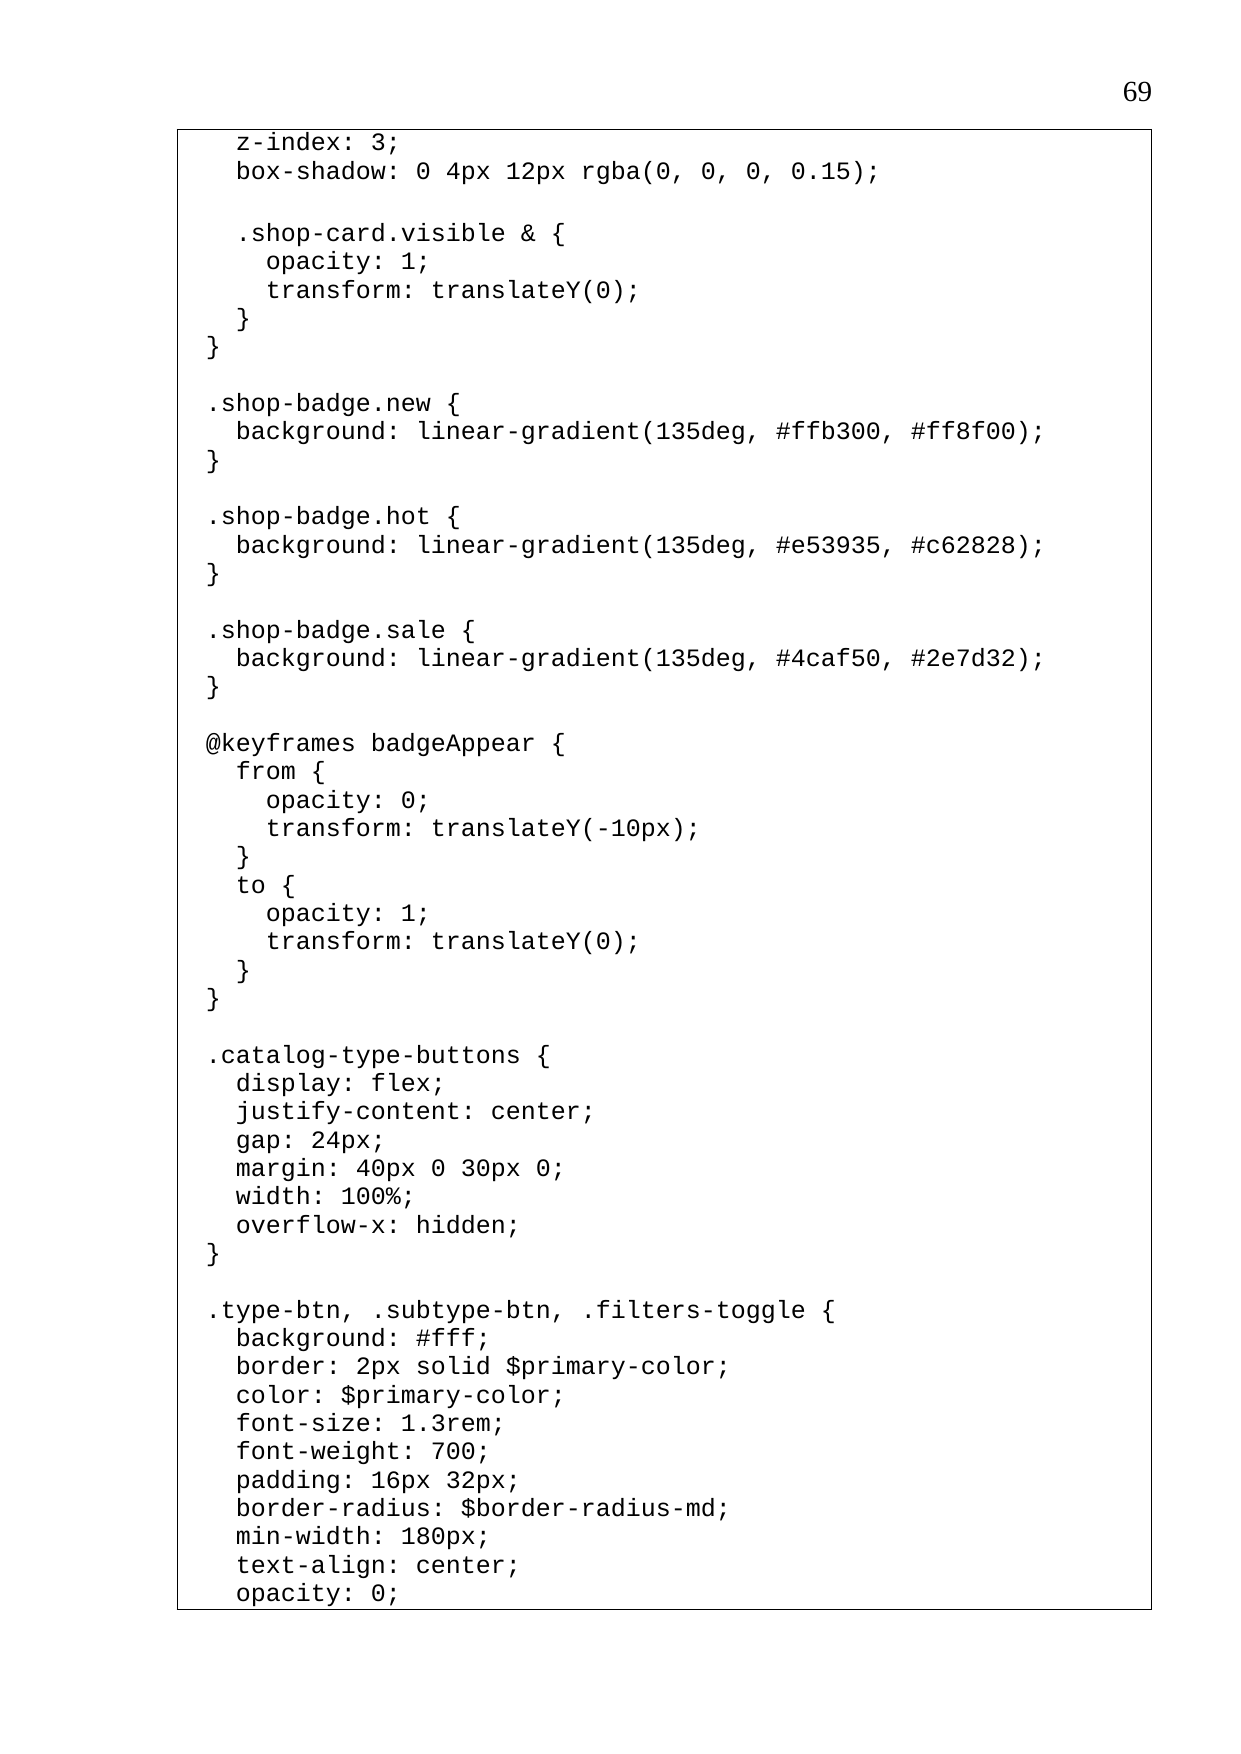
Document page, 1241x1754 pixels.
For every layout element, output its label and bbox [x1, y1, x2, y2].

table_header [178, 130, 1151, 1609]
